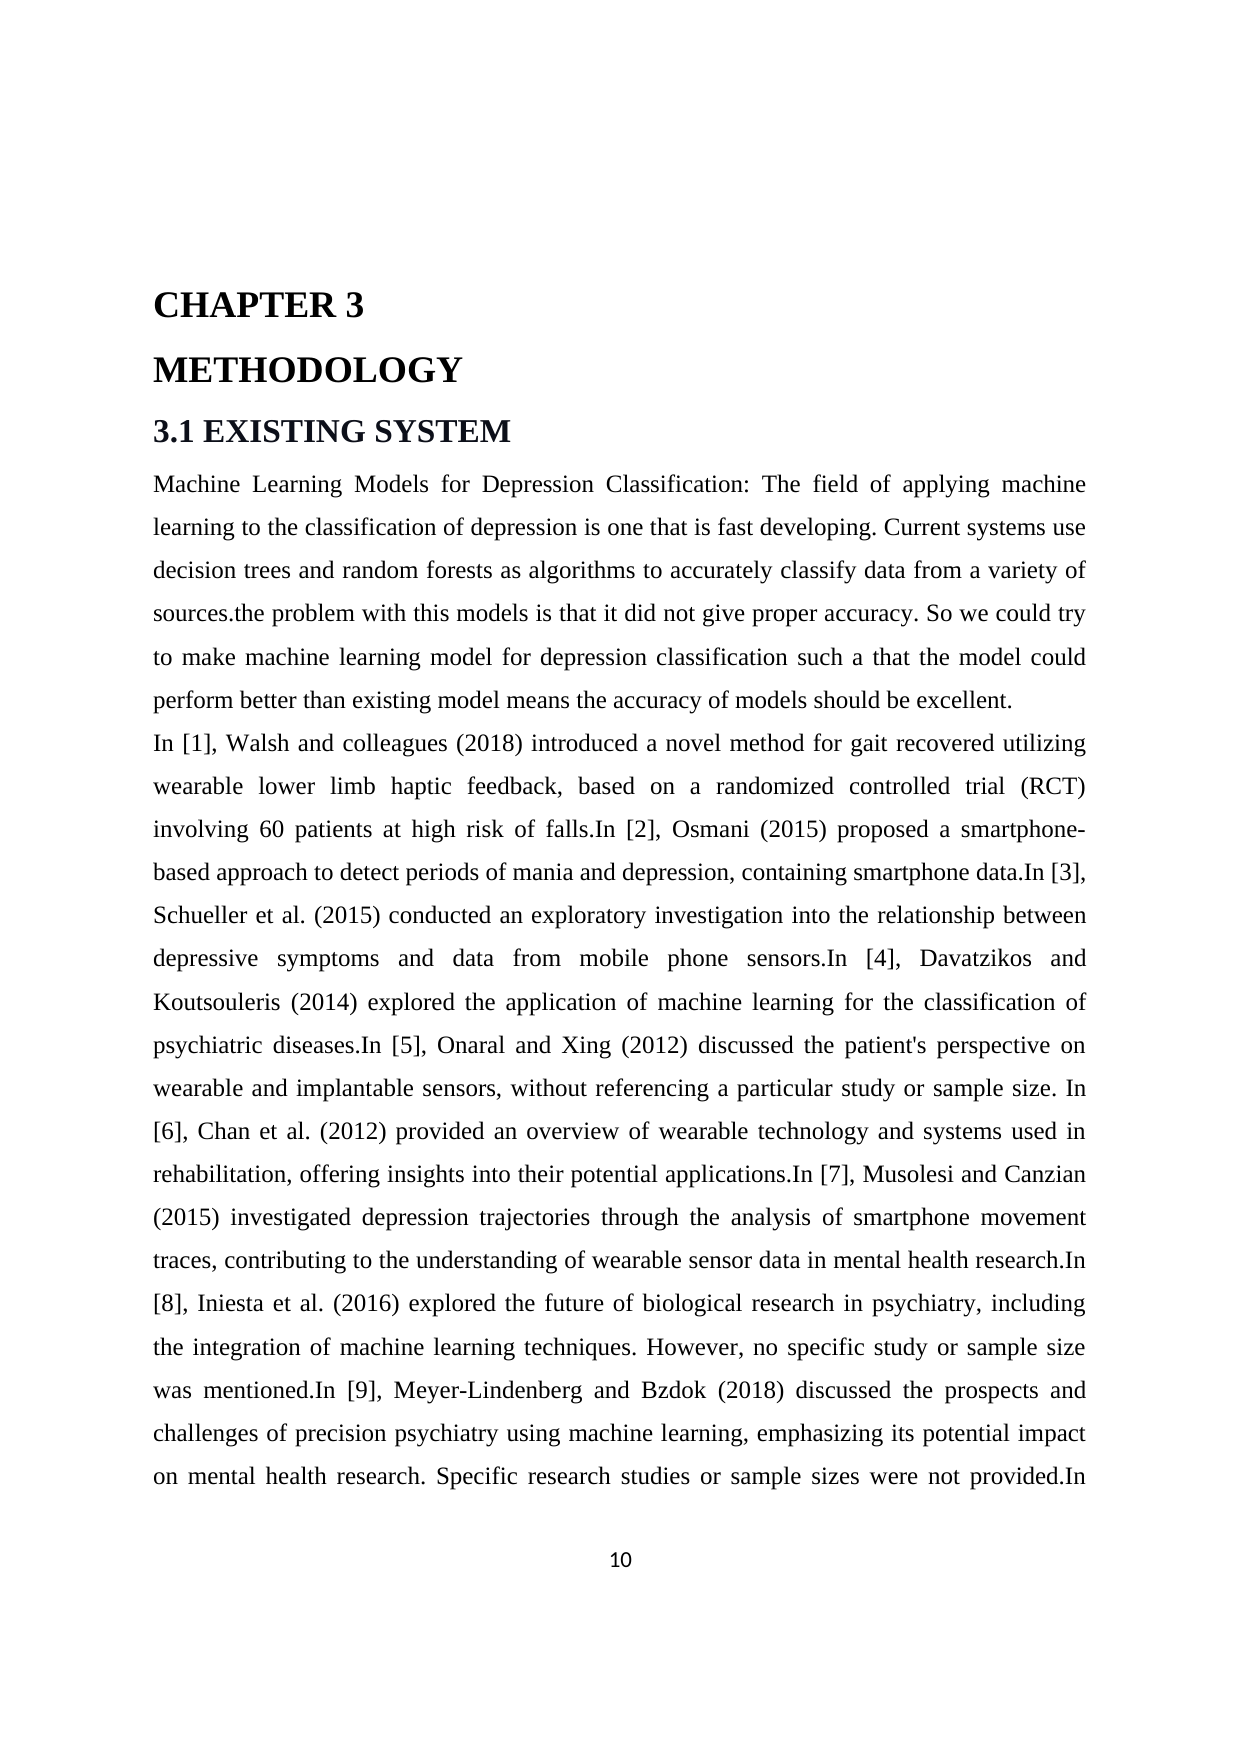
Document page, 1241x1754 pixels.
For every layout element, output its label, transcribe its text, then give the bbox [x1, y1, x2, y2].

text 3.1 EXISTING SYSTEM [153, 412, 1087, 450]
text CHAPTER 3 [153, 282, 1087, 325]
text Machine Learning Models for Depression Classification: The field of applying machine learning to the classification of depression is one that is fast developing. Current systems use decision trees and random forests as algorithms to accurately classify data from a variety of sources.the problem with this models is that it did not give proper accuracy. So we could try to make machine learning model for depression classification such a that the model could perform better than existing model means the accuracy of models should be excellent. [153, 469, 1087, 713]
text METHODOLOGY [153, 347, 1087, 390]
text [153, 728, 1087, 1490]
